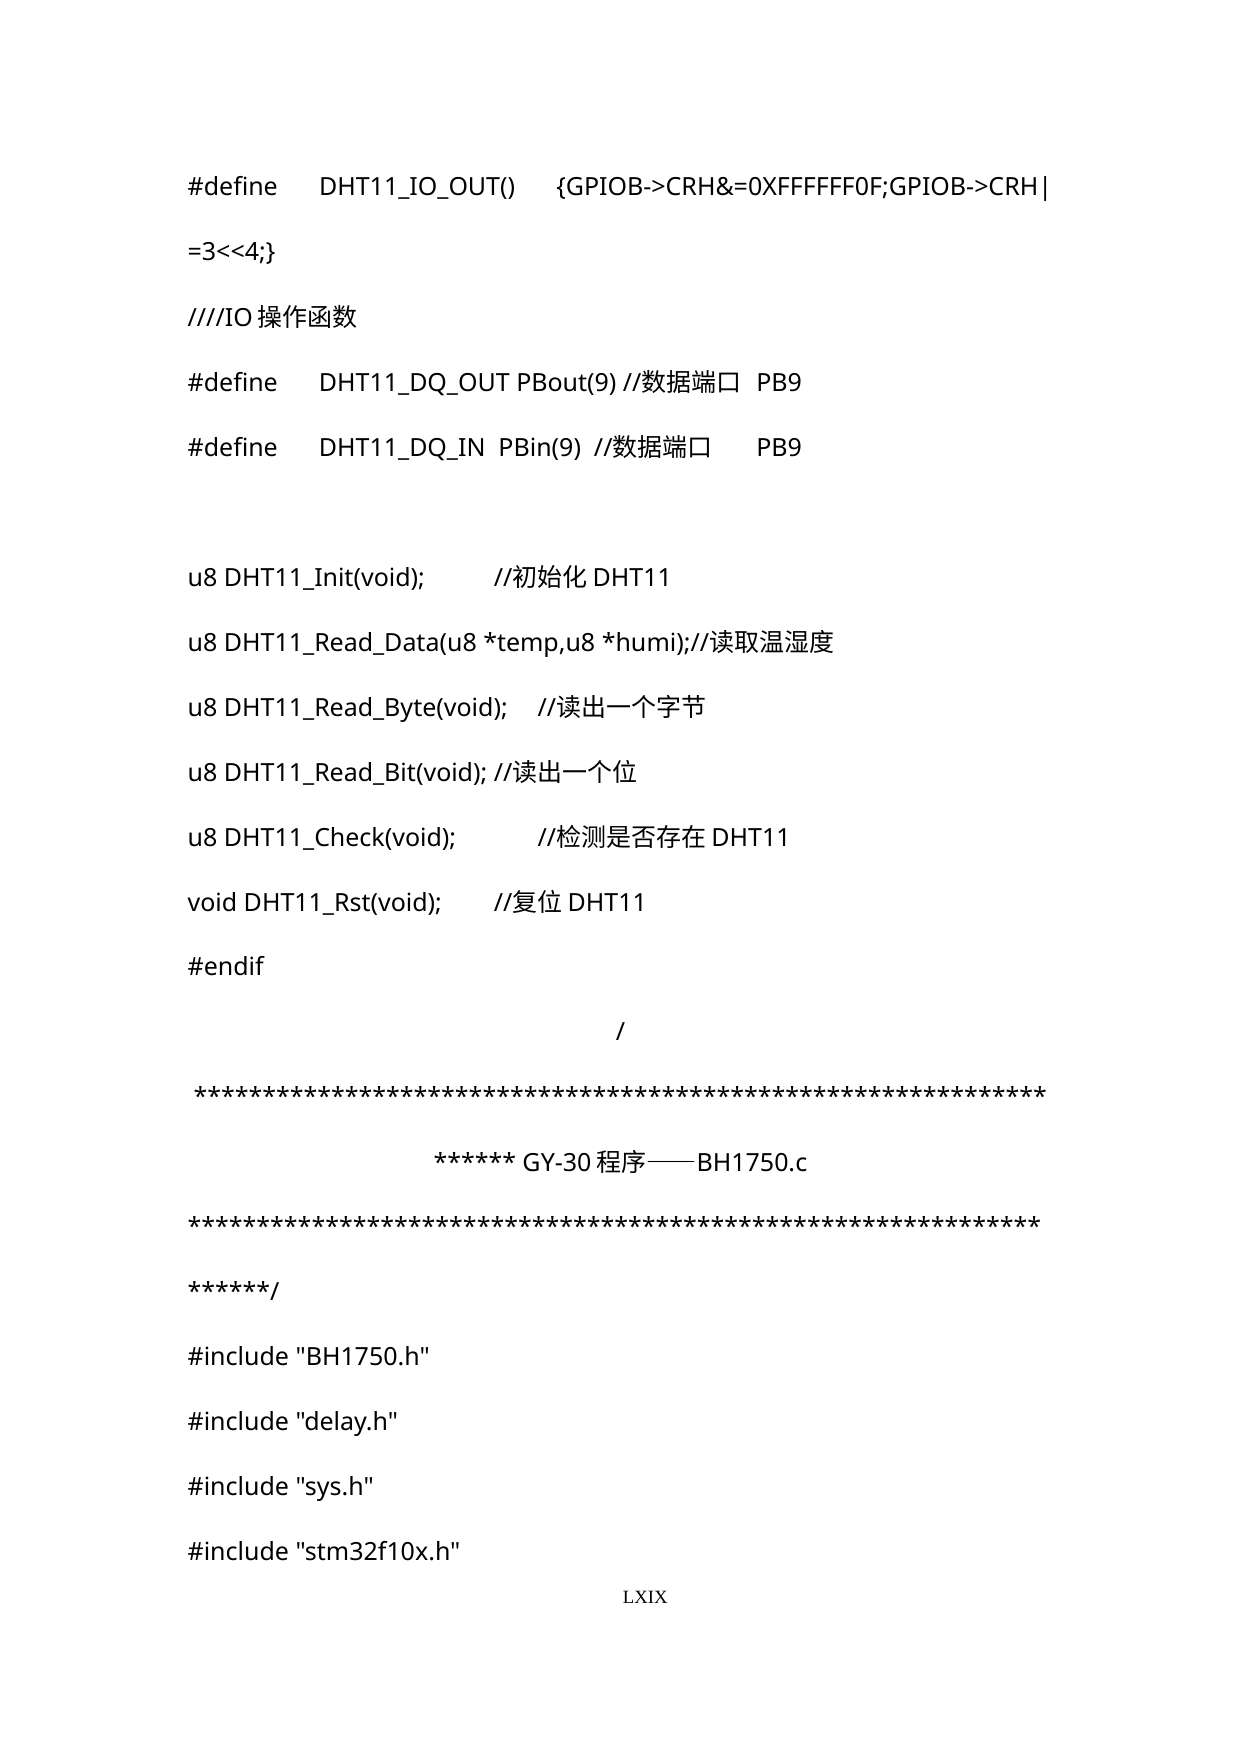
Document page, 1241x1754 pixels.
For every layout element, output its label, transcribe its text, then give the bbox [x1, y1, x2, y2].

text #define DHT11_IO_OUT() {GPIOB->CRH&=0XFFFFFF0F;GPIOB->CRH|=3<<4;} [187, 153, 1053, 283]
text ********************************************************************/ [187, 1193, 1053, 1323]
text u8 DHT11_Read_Data(u8 *temp,u8 *humi);//读取温湿度 [187, 608, 1053, 673]
text #include "delay.h" [187, 1388, 1053, 1453]
text void DHT11_Rst(void); //复位DHT11 [187, 868, 1053, 933]
text u8 DHT11_Read_Byte(void); //读出一个字节 [187, 673, 1053, 738]
text u8 DHT11_Read_Bit(void); //读出一个位 [187, 738, 1053, 803]
text #include "BH1750.h" [187, 1323, 1053, 1388]
text ////IO操作函数 [187, 283, 1053, 348]
text u8 DHT11_Init(void); //初始化DHT11 [187, 543, 1053, 608]
text #include "sys.h" [187, 1453, 1053, 1518]
text #define DHT11_DQ_IN PBin(9) //数据端口 PB9 [187, 413, 1053, 478]
text #endif [187, 933, 1053, 998]
text #define DHT11_DQ_OUT PBout(9) //数据端口 PB9 [187, 348, 1053, 413]
text u8 DHT11_Check(void); //检测是否存在DHT11 [187, 803, 1053, 868]
text #include "stm32f10x.h" [187, 1518, 1053, 1583]
text /******************************************************************** GY-30程序——BH1750.c [187, 998, 1053, 1193]
